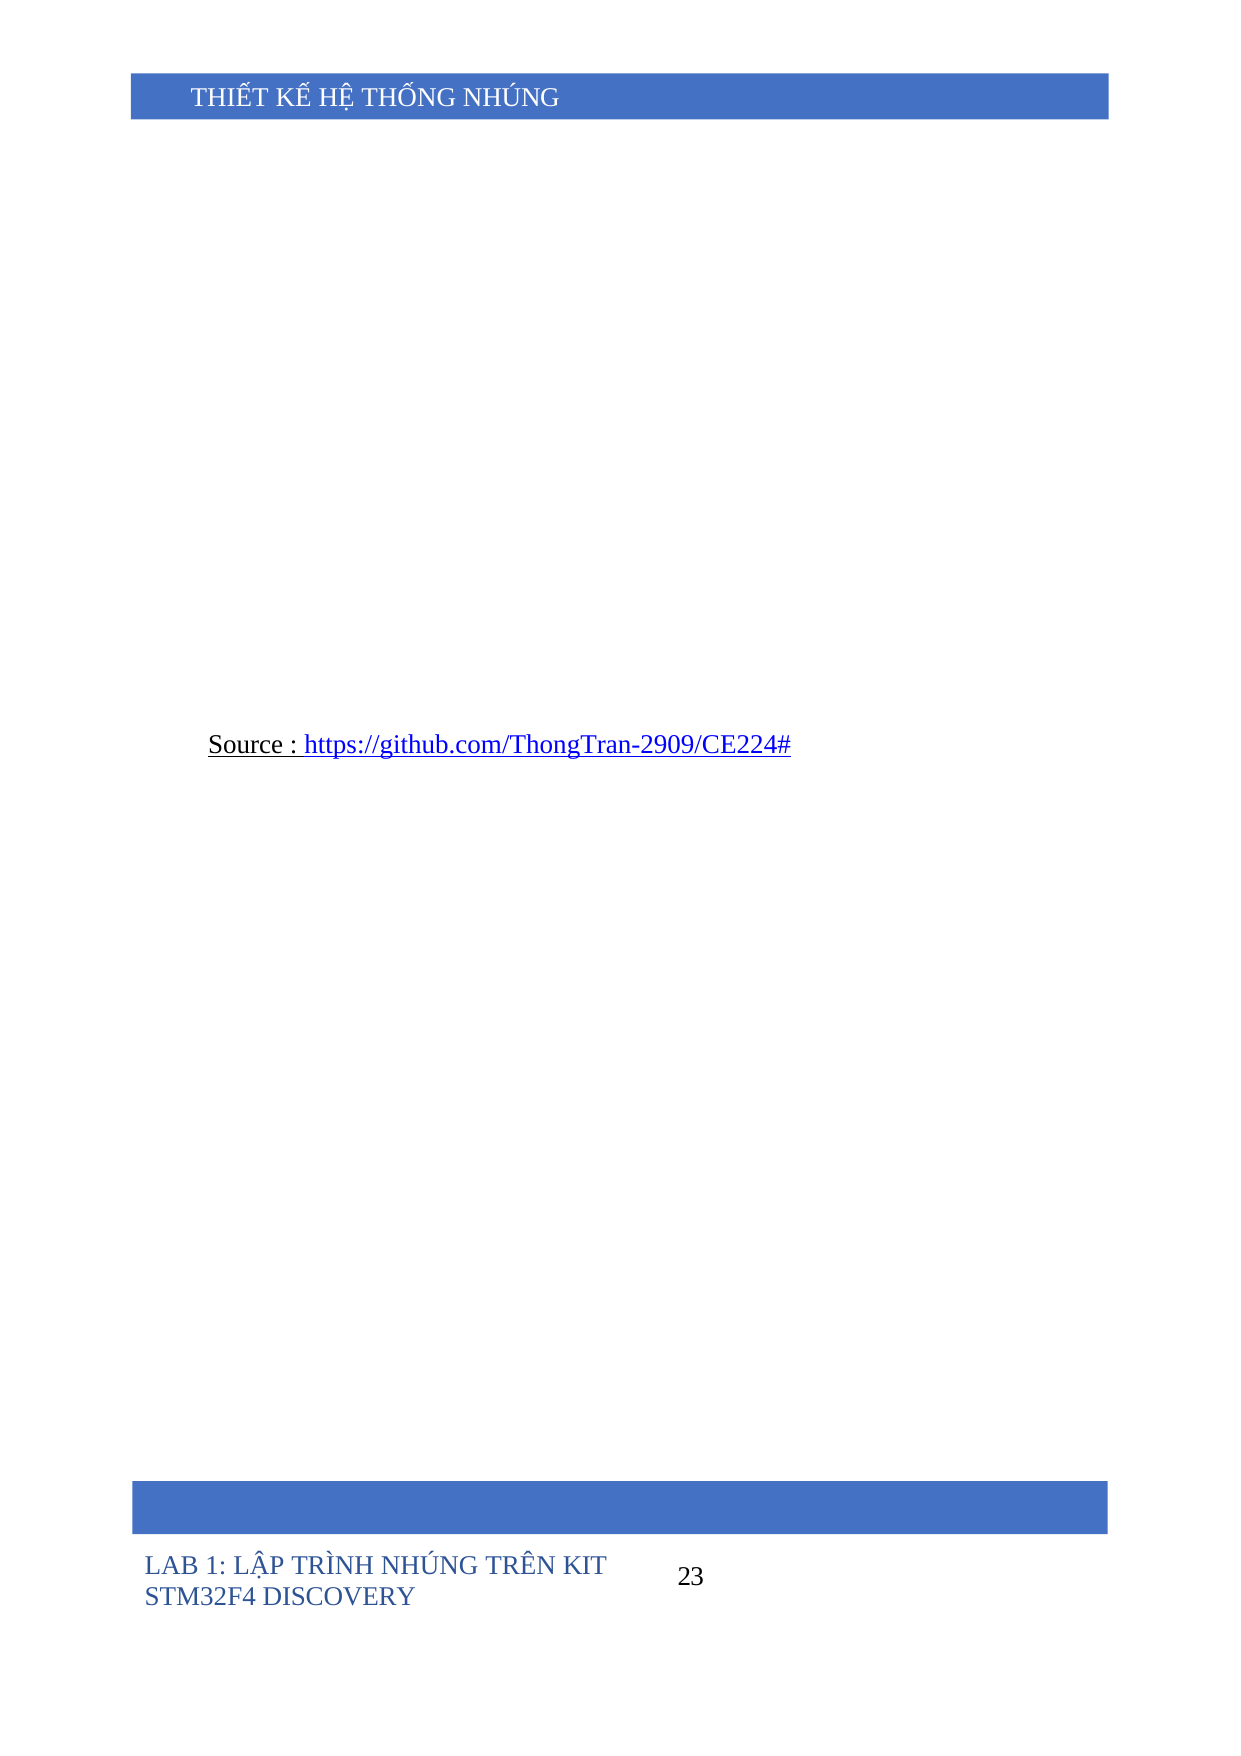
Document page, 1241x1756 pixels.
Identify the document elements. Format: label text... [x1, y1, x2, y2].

list Source : https://github.com/ThongTran-2909/CE224# [208, 728, 1137, 759]
